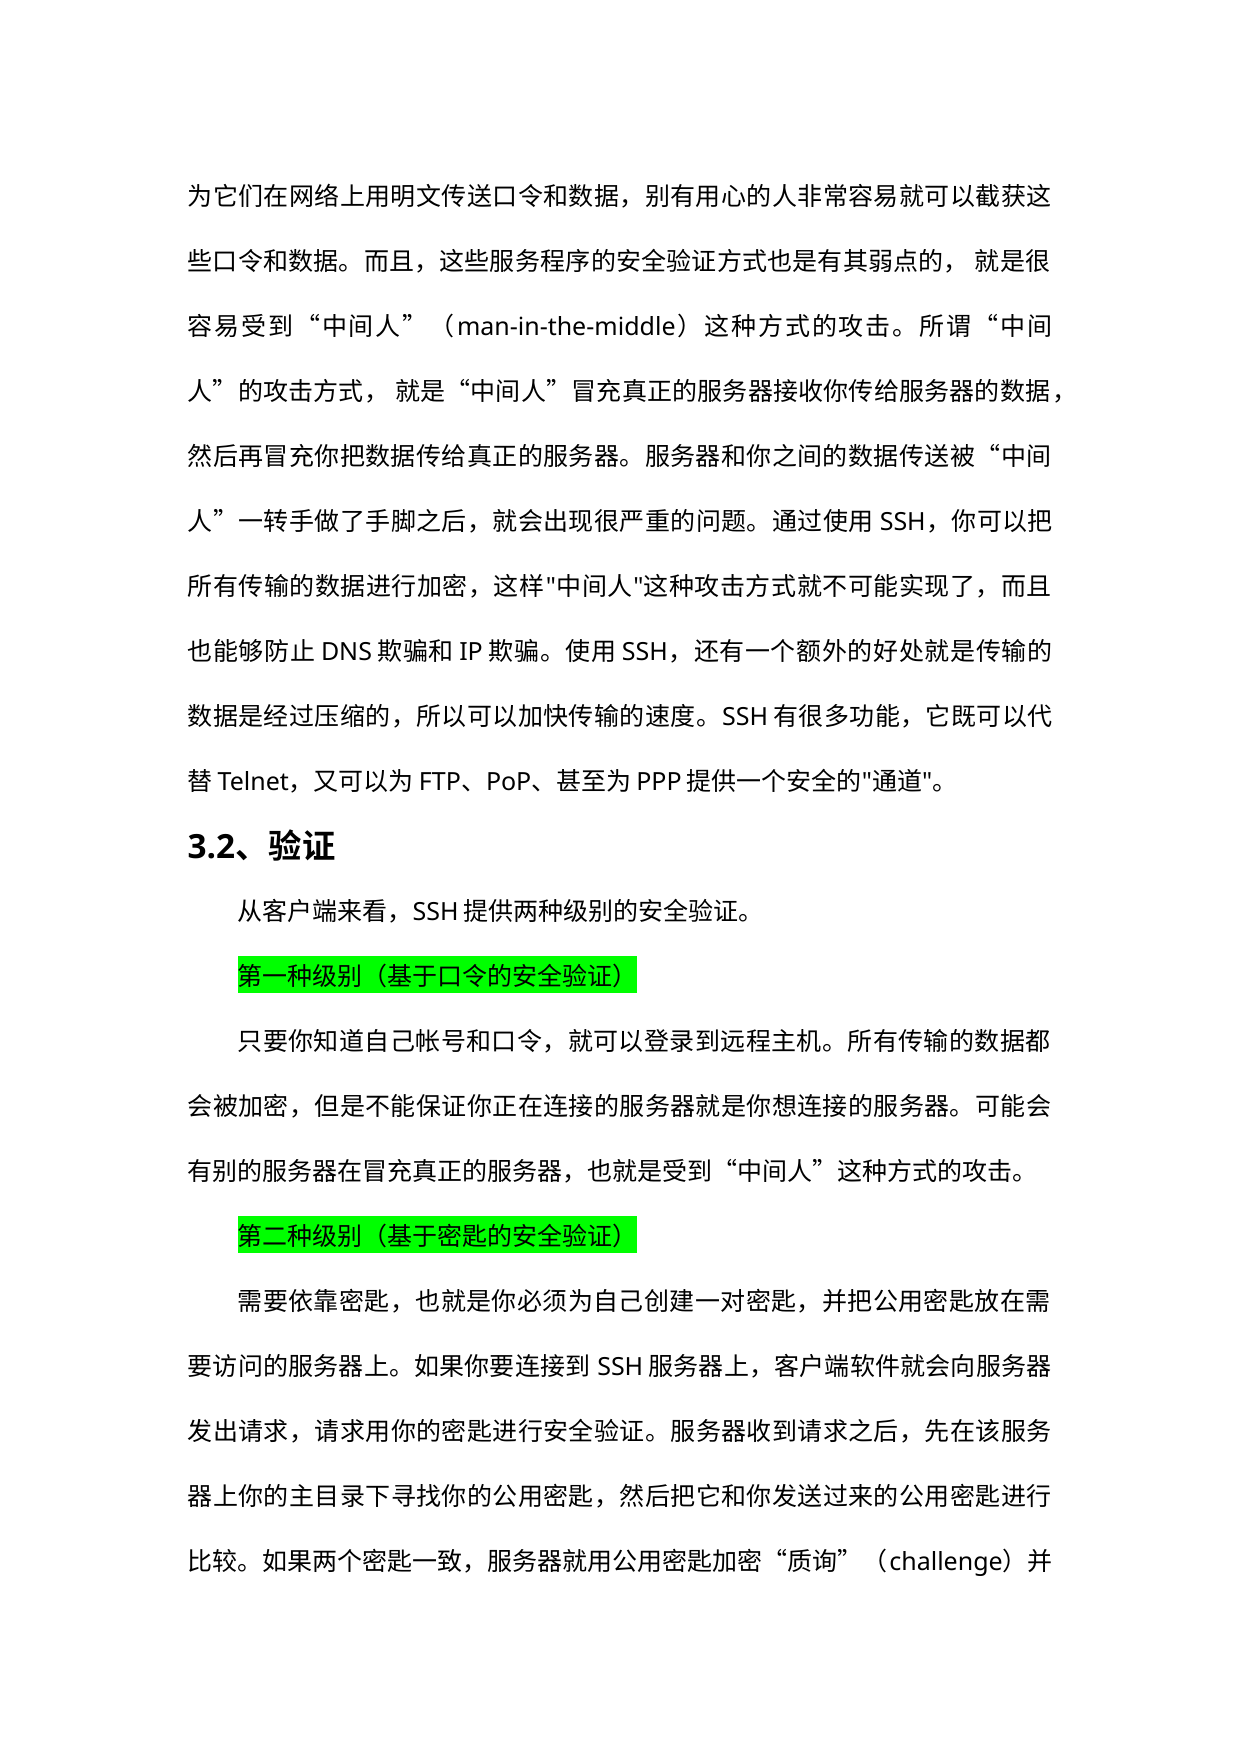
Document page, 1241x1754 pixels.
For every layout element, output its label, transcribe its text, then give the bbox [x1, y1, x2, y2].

text 第一种级别（基于口令的安全验证） [187, 942, 1053, 1007]
subtitle 3.2、验证 [187, 812, 1053, 877]
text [187, 1267, 1053, 1592]
text 第二种级别（基于密匙的安全验证） [187, 1202, 1053, 1267]
text 从客户端来看，SSH提供两种级别的安全验证。 [187, 877, 1053, 942]
text 只要你知道自己帐号和口令，就可以登录到远程主机。所有传输的数据都会被加密，但是不能保证你正在连接的服务器就是你想连接的服务器。可能会有别的服务器在冒充真正的服务器，也就是受到“中间人”这种方式的攻击。 [187, 1007, 1053, 1202]
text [187, 162, 1053, 812]
